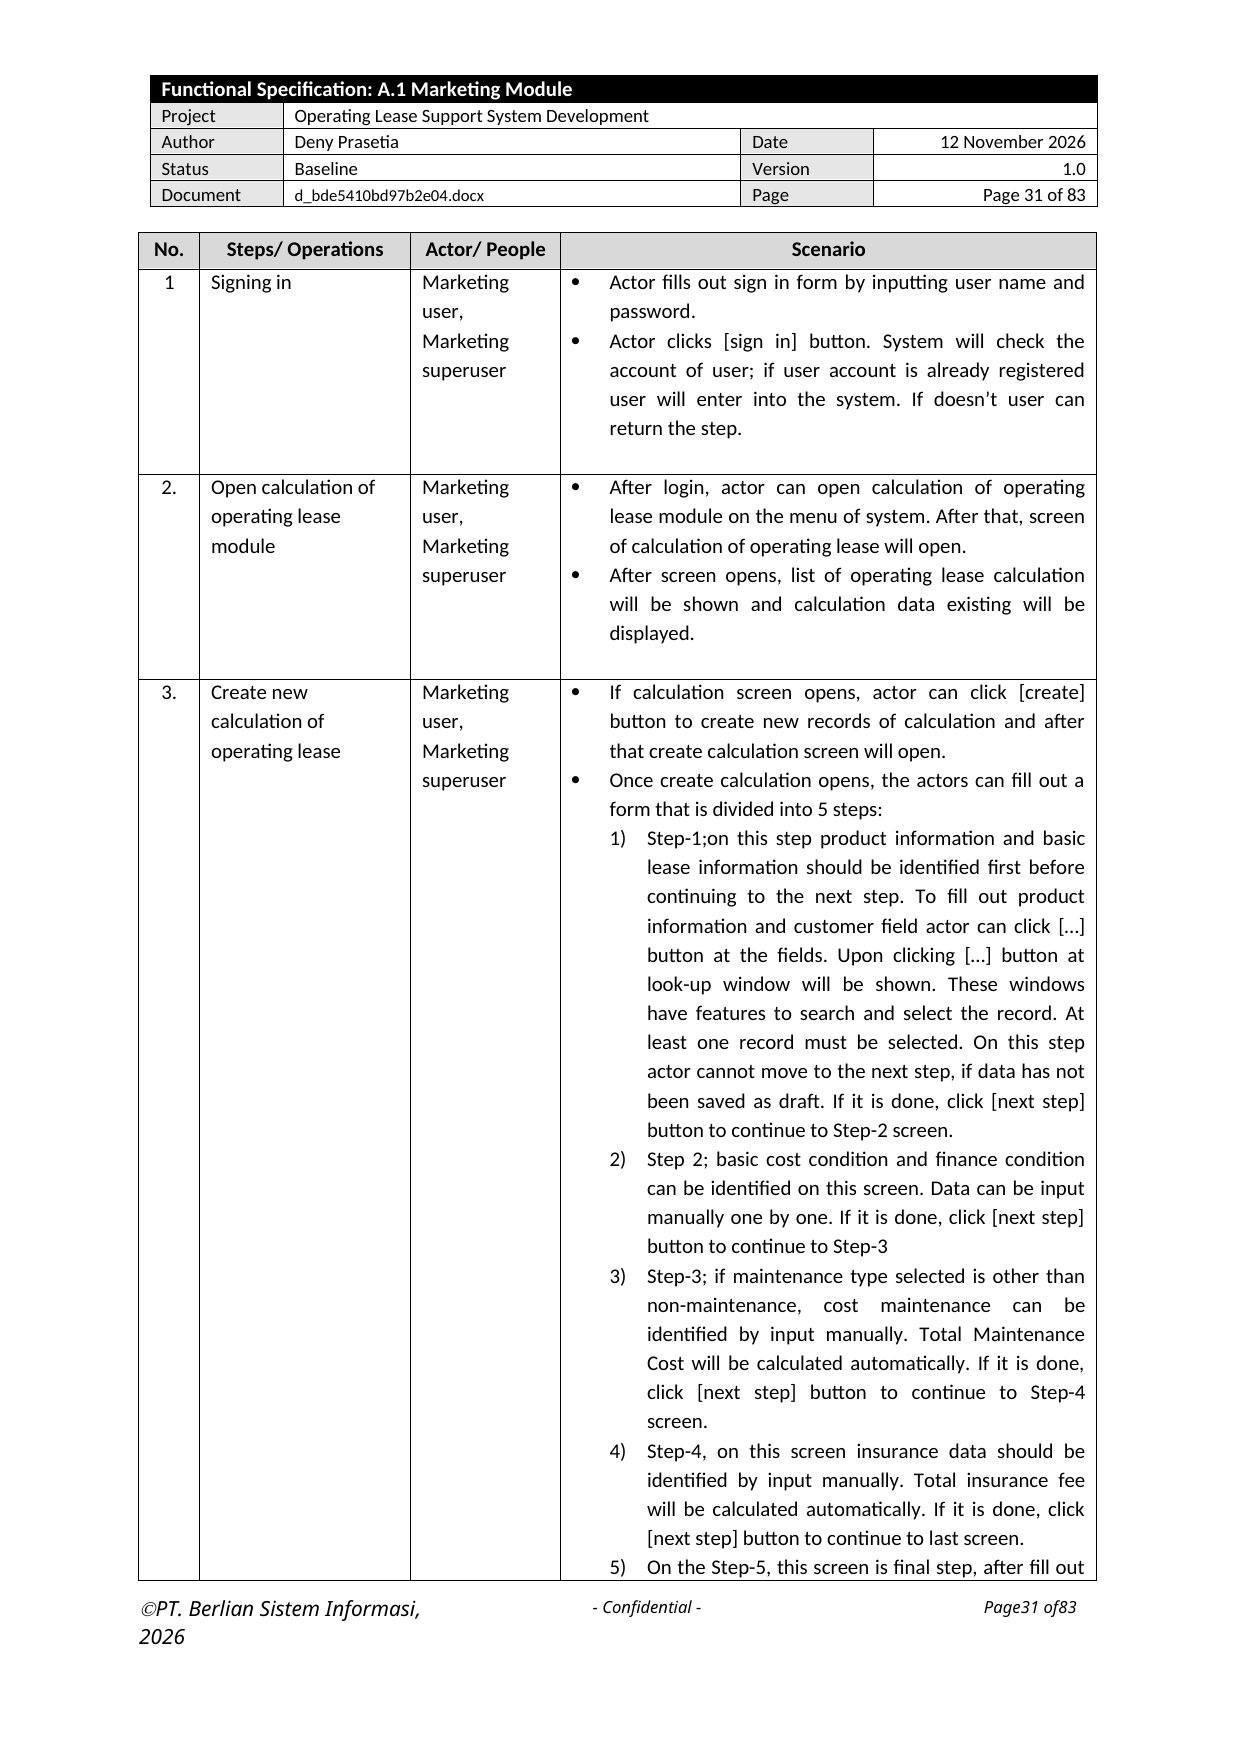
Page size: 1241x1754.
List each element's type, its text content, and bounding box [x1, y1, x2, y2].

table_cell Marketing user, Marketing superuser [411, 475, 560, 678]
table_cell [411, 680, 560, 1580]
table_cell 1 [139, 270, 199, 473]
table_header No. [139, 233, 199, 268]
table_header Steps/ Operations [200, 233, 410, 268]
table_cell Marketing user, Marketing superuser [411, 270, 560, 473]
table_cell Signing in [200, 270, 410, 473]
table_cell 3. [139, 680, 199, 1580]
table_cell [200, 680, 410, 1580]
table_cell Actor fills out sign in form by inputting user name and password. Actor clicks [sign in] button. System will check the account of user; if user account is already registered user will enter into the system. If doesn’t user can return the step. [561, 270, 1096, 473]
table_header Scenario [561, 233, 1096, 268]
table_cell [561, 680, 1096, 1580]
table_cell After login, actor can open calculation of operating lease module on the menu of system. After that, screen of calculation of operating lease will open. After screen opens, list of operating lease calculation will be shown and calculation data existing will be displayed. [561, 475, 1096, 678]
table_cell Open calculation of operating lease module [200, 475, 410, 678]
table_header Actor/ People [411, 233, 560, 268]
table_cell 2. [139, 475, 199, 678]
